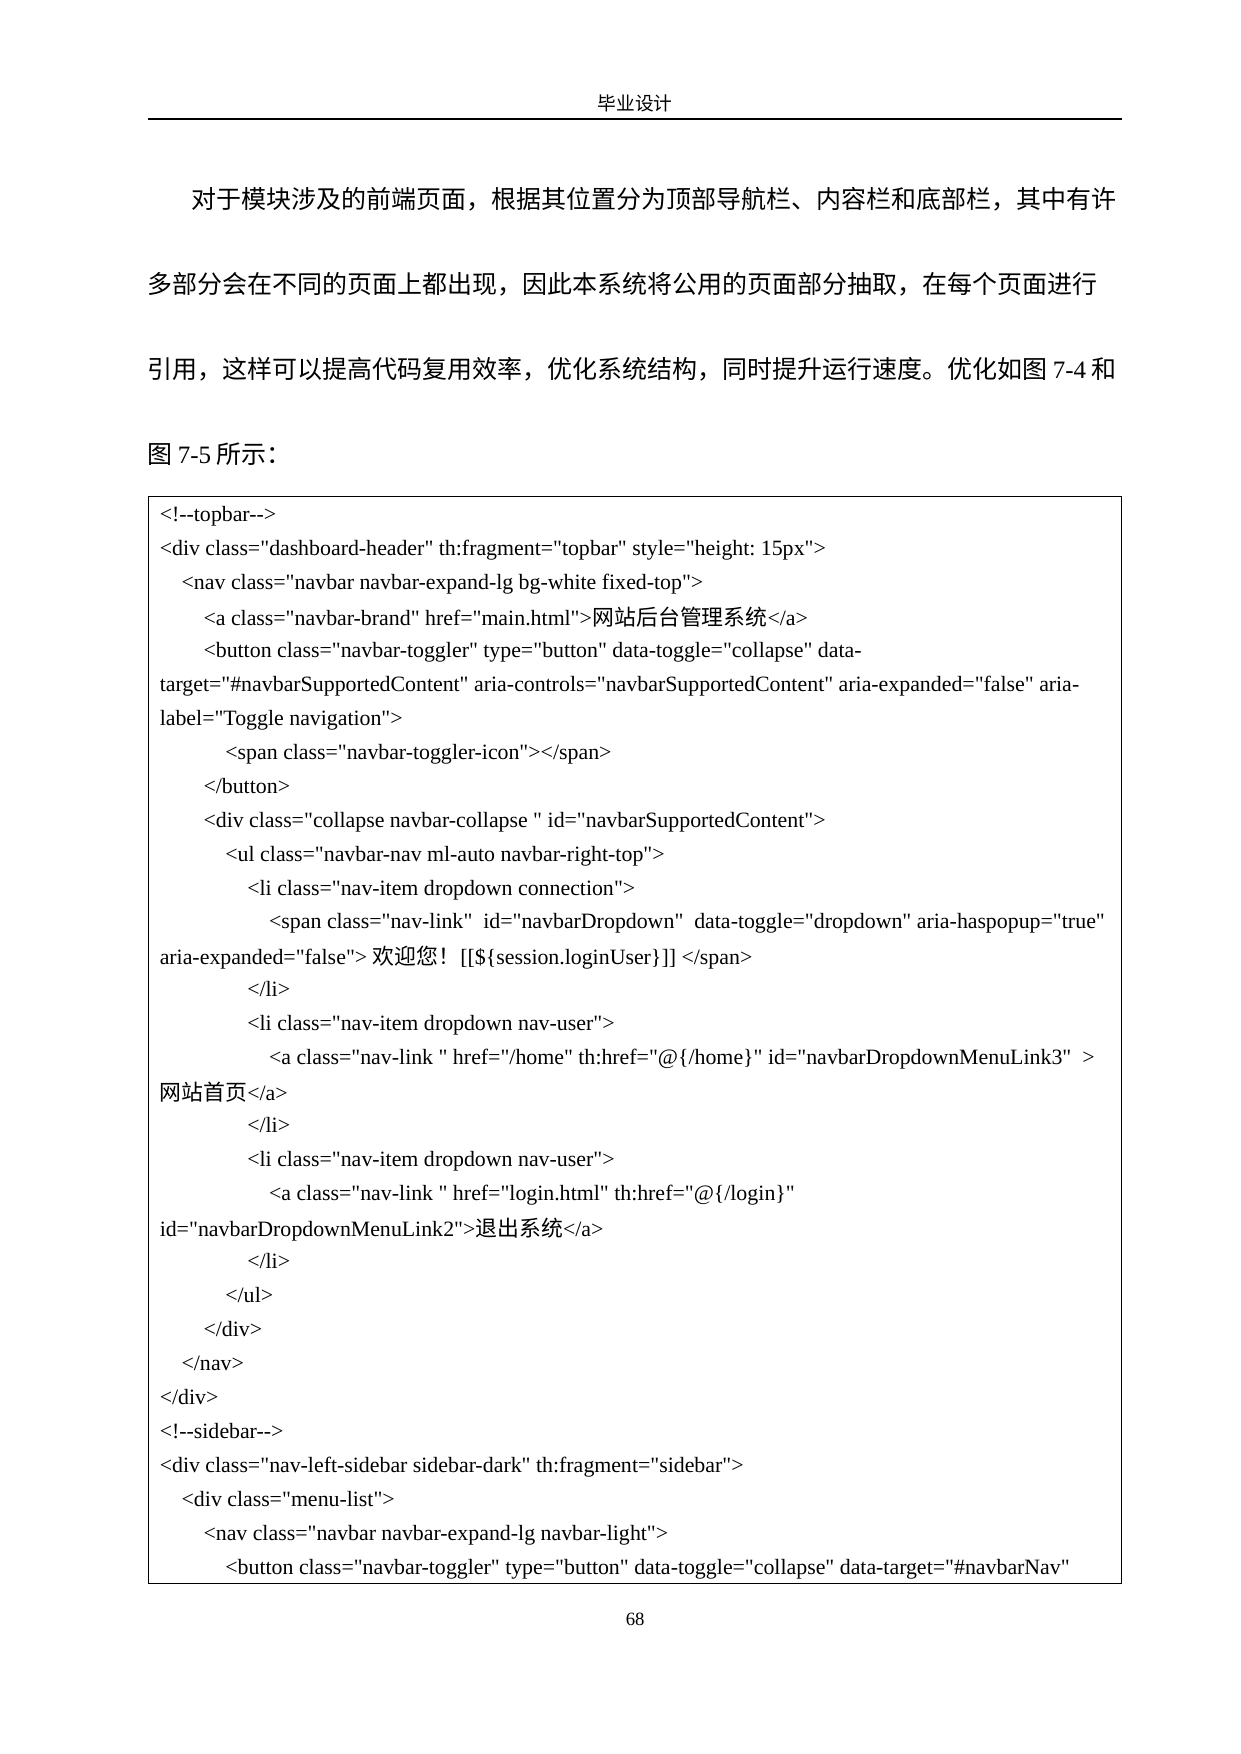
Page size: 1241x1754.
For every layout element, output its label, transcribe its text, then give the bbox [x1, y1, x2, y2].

text 对于模块涉及的前端页面，根据其位置分为顶部导航栏、内容栏和底部栏，其中有许多部分会在不同的页面上都出现，因此本系统将公用的页面部分抽取，在每个页面进行引用，这样可以提高代码复用效率，优化系统结构，同时提升运行速度。优化如图7-4和图7-5所示： [148, 164, 1122, 486]
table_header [149, 497, 1121, 1583]
